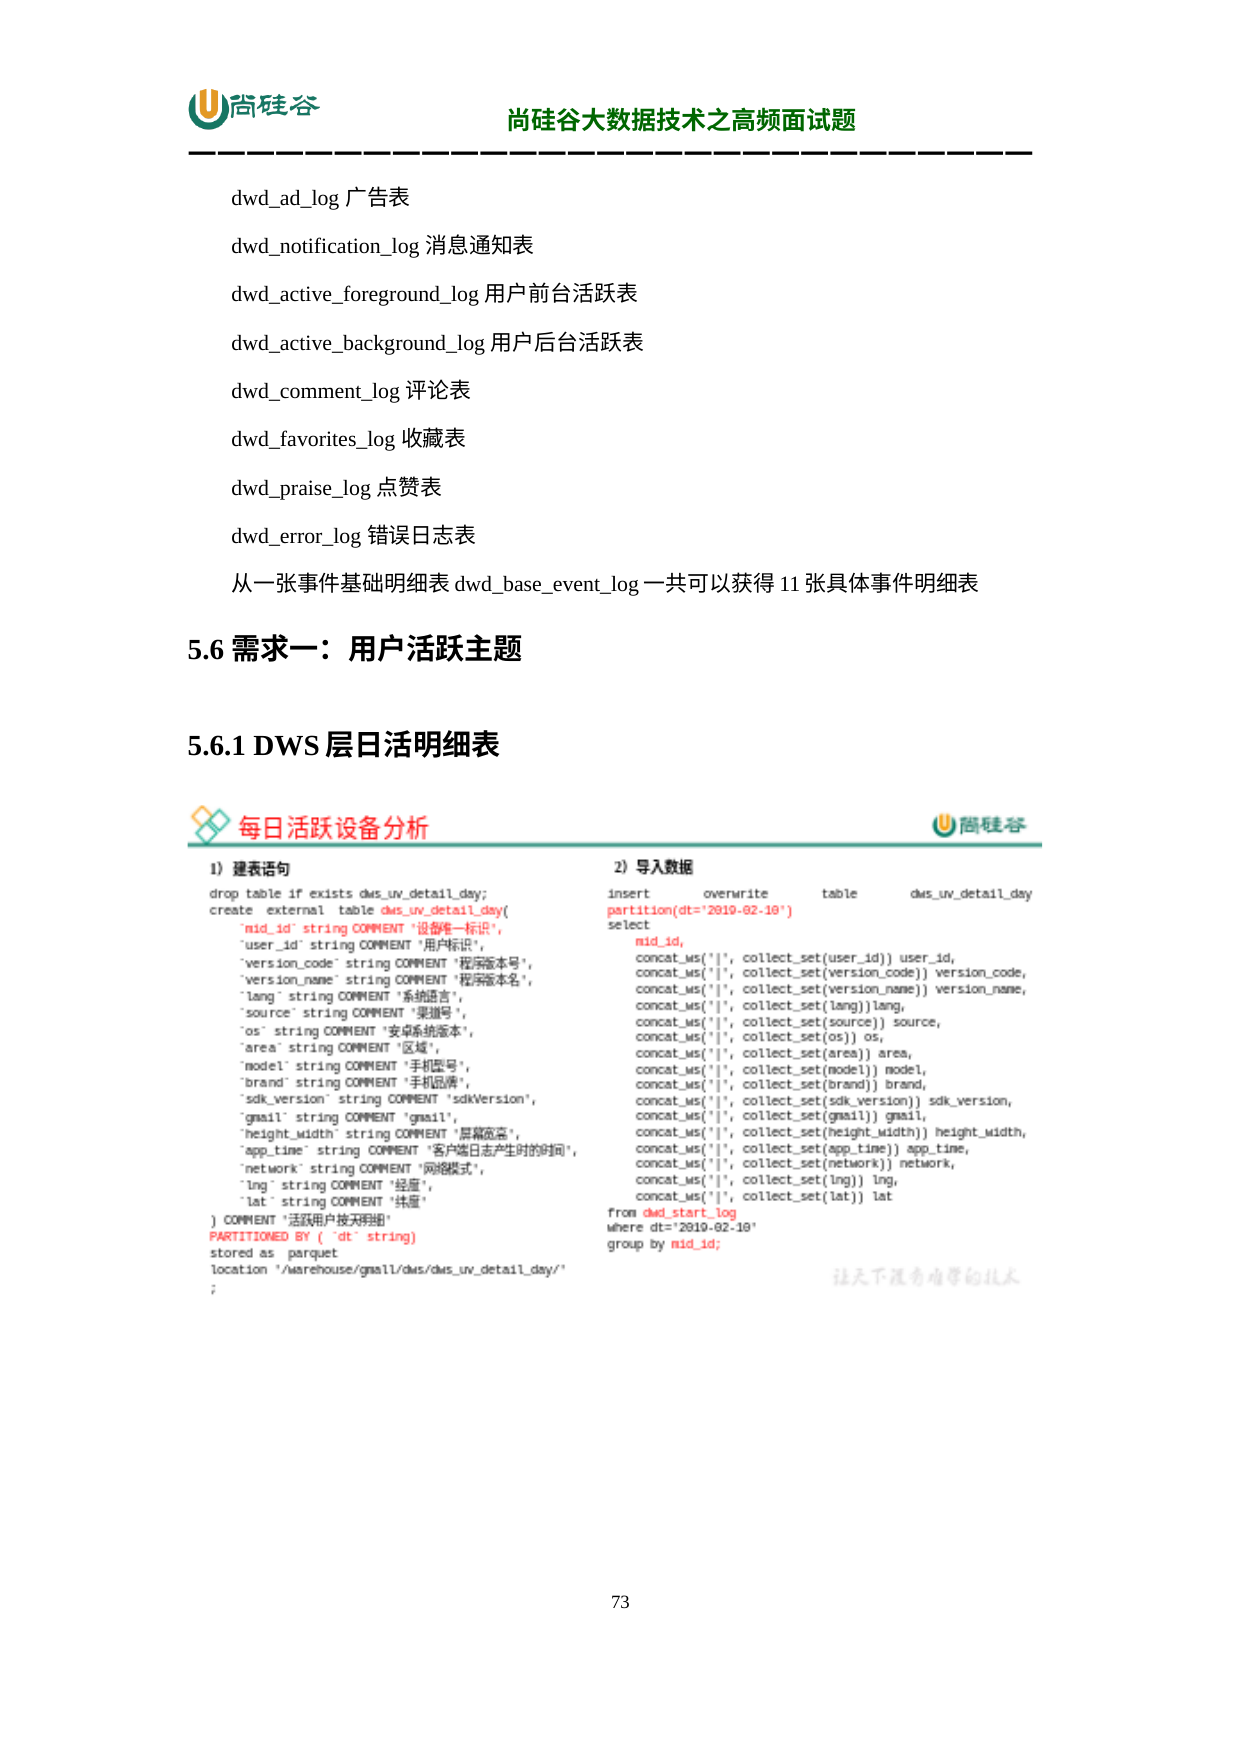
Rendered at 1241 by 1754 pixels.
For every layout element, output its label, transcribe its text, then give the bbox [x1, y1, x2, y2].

text dwd_notification_log 消息通知表 [231, 228, 1053, 260]
text dwd_comment_log 评论表 [231, 373, 1053, 405]
text 从一张事件基础明细表dwd_base_event_log一共可以获得11张具体事件明细表 [231, 566, 1053, 598]
subtitle 5.6.1 DWS层日活明细表 [187, 710, 1053, 775]
text dwd_error_log 错误日志表 [231, 518, 1053, 550]
text dwd_favorites_log 收藏表 [231, 421, 1053, 453]
text dwd_praise_log 点赞表 [231, 469, 1053, 502]
text dwd_active_foreground_log 用户前台活跃表 [231, 276, 1053, 308]
text dwd_active_background_log 用户后台活跃表 [231, 324, 1053, 357]
text dwd_ad_log 广告表 [231, 179, 1053, 212]
subtitle 5.6 需求一：用户活跃主题 [187, 614, 1053, 679]
